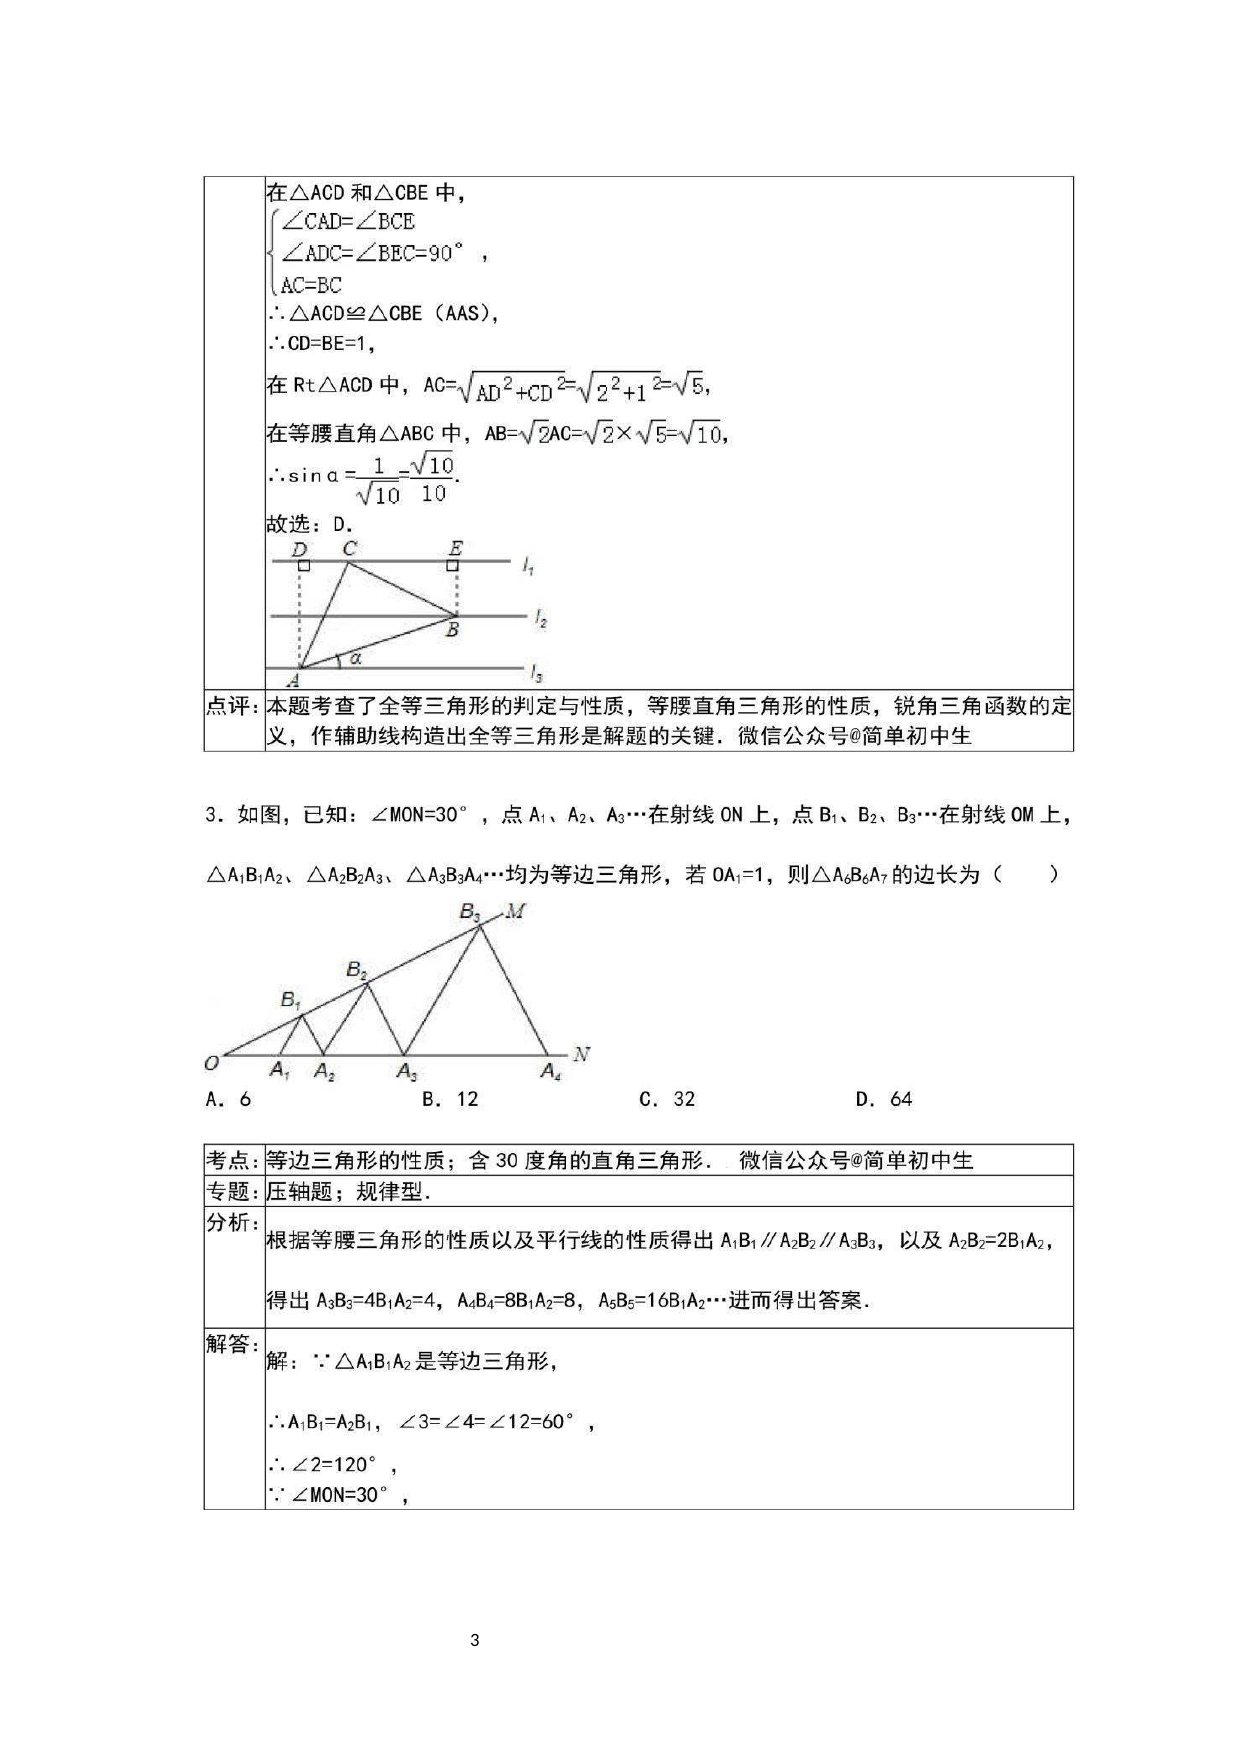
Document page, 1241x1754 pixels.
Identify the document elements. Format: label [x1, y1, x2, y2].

picture [187, 162, 1096, 1510]
